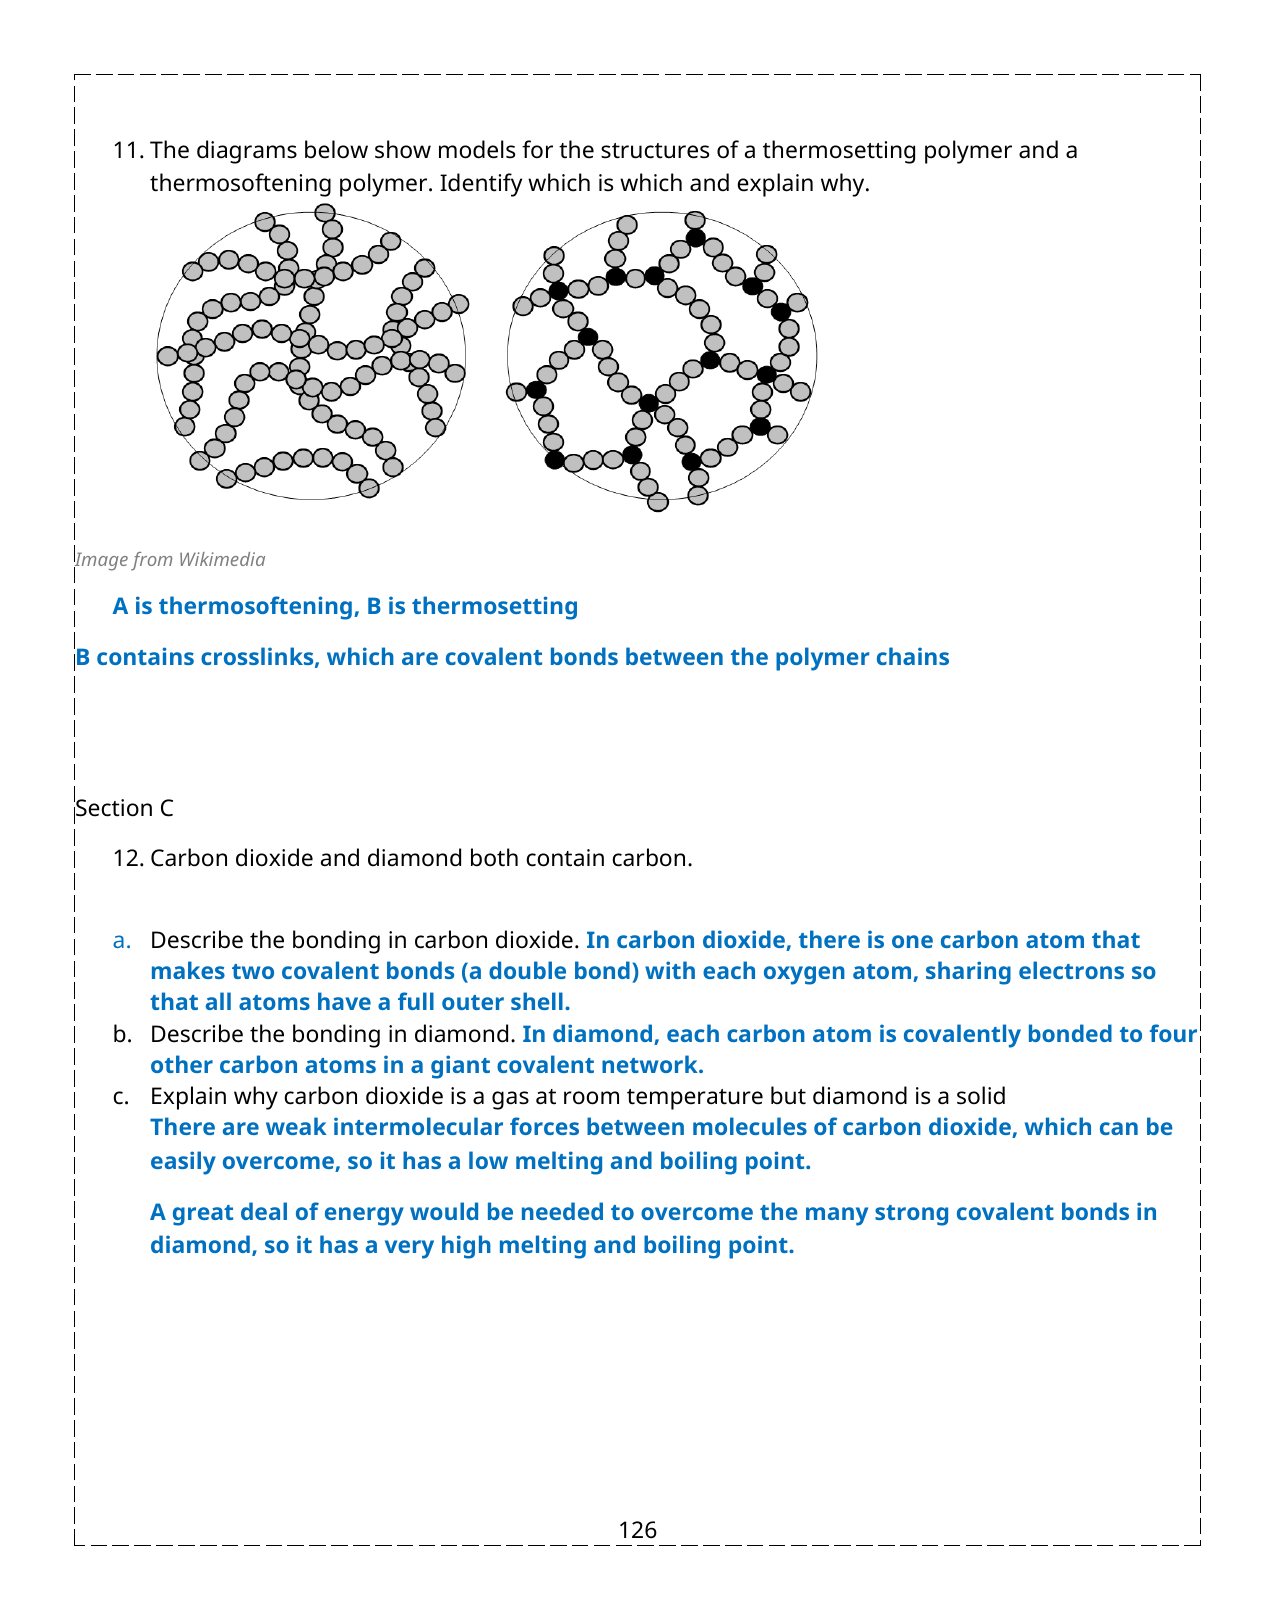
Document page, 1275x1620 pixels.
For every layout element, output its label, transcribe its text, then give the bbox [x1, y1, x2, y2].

list Carbon dioxide and diamond both contain carbon. [112, 842, 1200, 873]
text A great deal of energy would be needed to overcome the many strong covalent bonds in diamond, so it has a very high melting and boiling point. [150, 1196, 1200, 1261]
list Explain why carbon dioxide is a gas at room temperature but diamond is a solid [112, 1080, 1200, 1111]
text B contains crosslinks, which are covalent bonds between the polymer chains [75, 641, 1200, 672]
text There are weak intermolecular forces between molecules of carbon dioxide, which can be easily overcome, so it has a low melting and boiling point. [150, 1111, 1200, 1176]
list Describe the bonding in carbon dioxide. In carbon dioxide, there is one carbon atom that makes two covalent bonds (a double bond) with each oxygen atom, sharing electrons so that all atoms have a full outer shell. [112, 924, 1200, 1018]
text Image from Wikimedia [75, 546, 1200, 571]
text A is thermosoftening, B is thermosetting [112, 590, 1200, 621]
text Section C [75, 792, 1200, 823]
list Describe the bonding in diamond. In diamond, each carbon atom is covalently bonded to four other carbon atoms in a giant covalent network. [112, 1018, 1200, 1080]
picture [150, 199, 823, 515]
